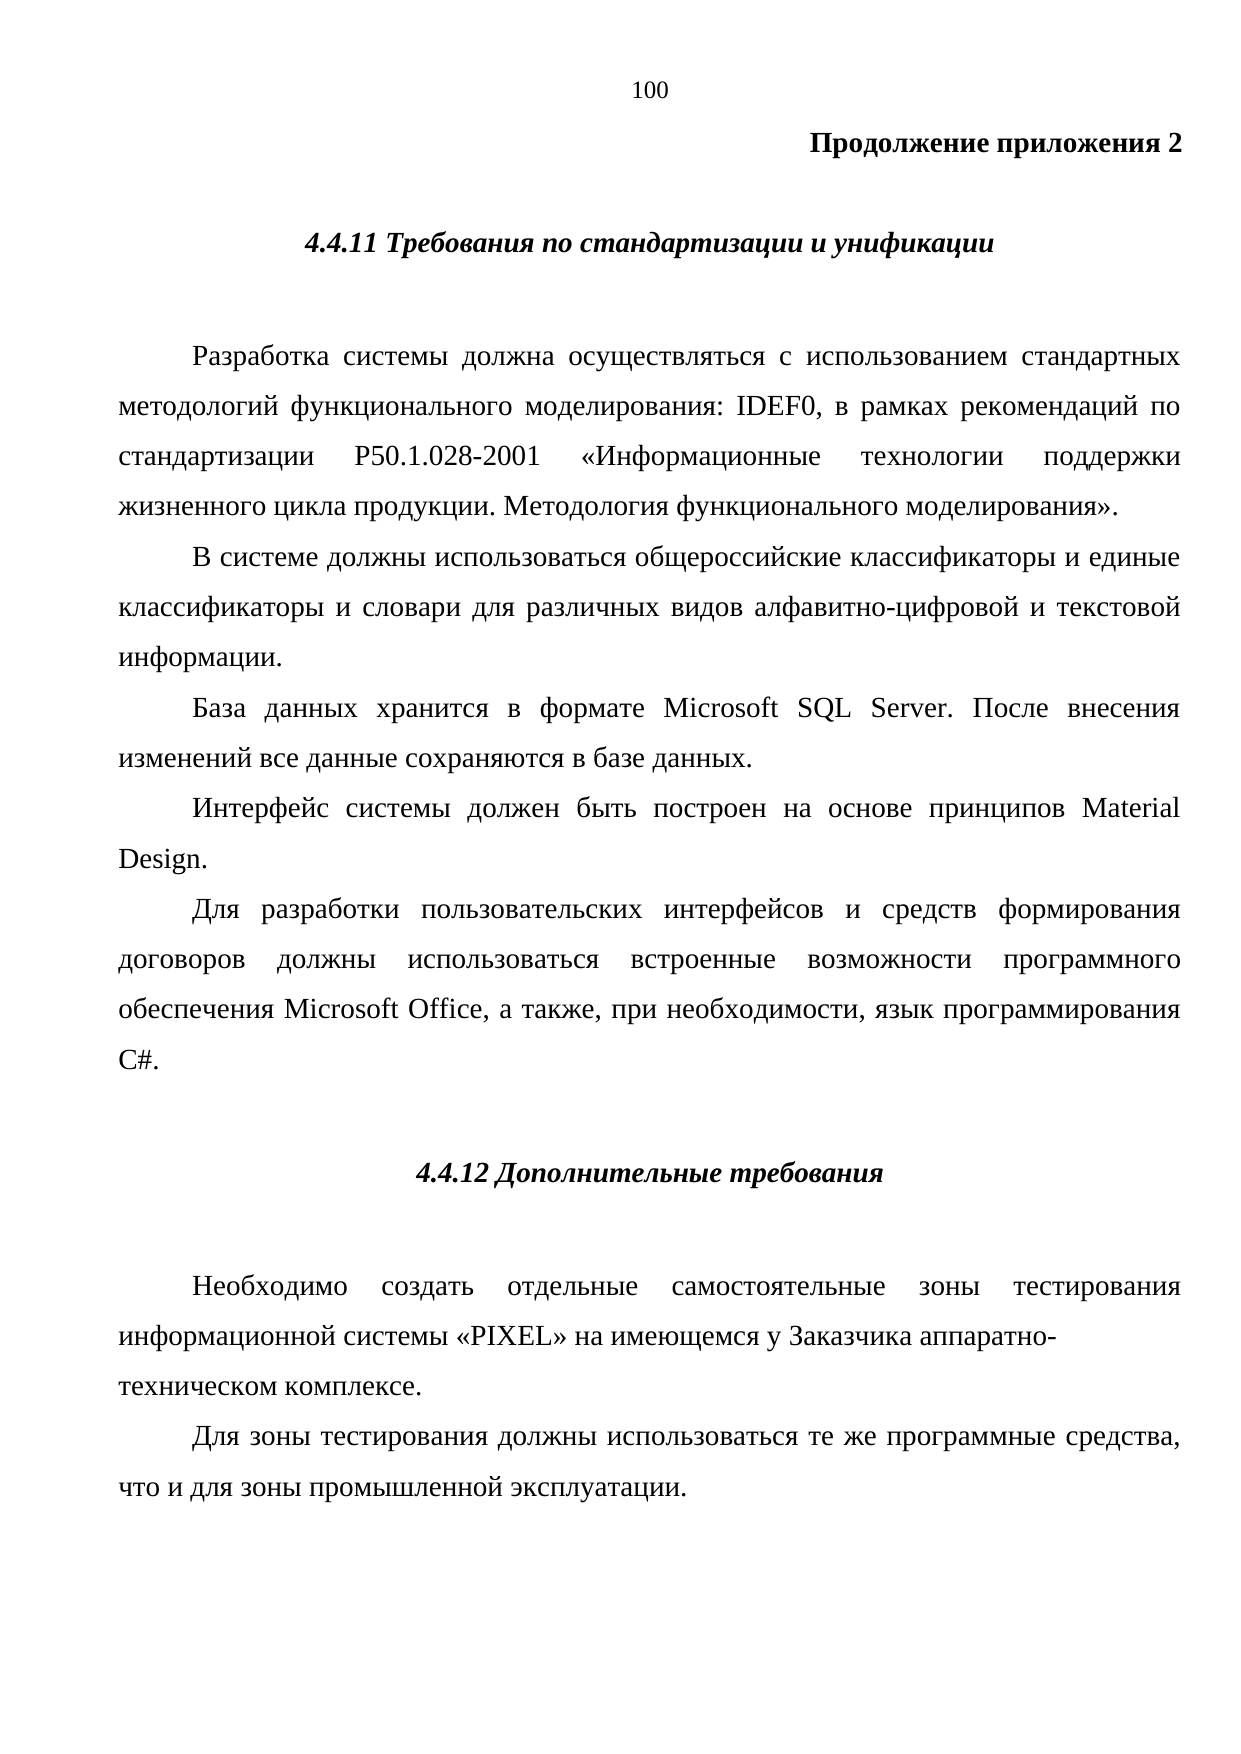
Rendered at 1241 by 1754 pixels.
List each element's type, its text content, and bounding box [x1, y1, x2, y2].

text Продолжение приложения 2 [192, 125, 1183, 159]
subtitle 4.4.12 Дополнительные требования [118, 1155, 1182, 1188]
text База данных хранится в формате Microsoft SQL Server. После внесения изменений все данные сохраняются в базе данных. [118, 690, 1182, 774]
text Интерфейс системы должен быть построен на основе принципов Material Design. [118, 790, 1182, 874]
text В системе должны использоваться общероссийские классификаторы и единые классификаторы и словари для различных видов алфавитно-цифровой и текстовой информации. [118, 539, 1182, 673]
subtitle 4.4.11 Требования по стандартизации и унификации [118, 225, 1182, 258]
text Для зоны тестирования должны использоваться те же программные средства, что и для зоны промышленной эксплуатации. [118, 1418, 1182, 1502]
text Разработка системы должна осуществляться с использованием стандартных методологий функционального моделирования: IDEF0, в рамках рекомендаций по стандартизации Р50.1.028-2001 «Информационные технологии поддержки жизненного цикла продукции. Методология функционального моделирования». [118, 338, 1182, 522]
text техническом комплексе. [118, 1368, 1182, 1402]
text Необходимо создать отдельные самостоятельные зоны тестирования информационной системы «PIXEL» на имеющемся у Заказчика аппаратно- [118, 1268, 1182, 1351]
text Для разработки пользовательских интерфейсов и средств формирования договоров должны использоваться встроенные возможности программного обеспечения Microsoft Office, а также, при необходимости, язык программирования C#. [118, 891, 1182, 1076]
